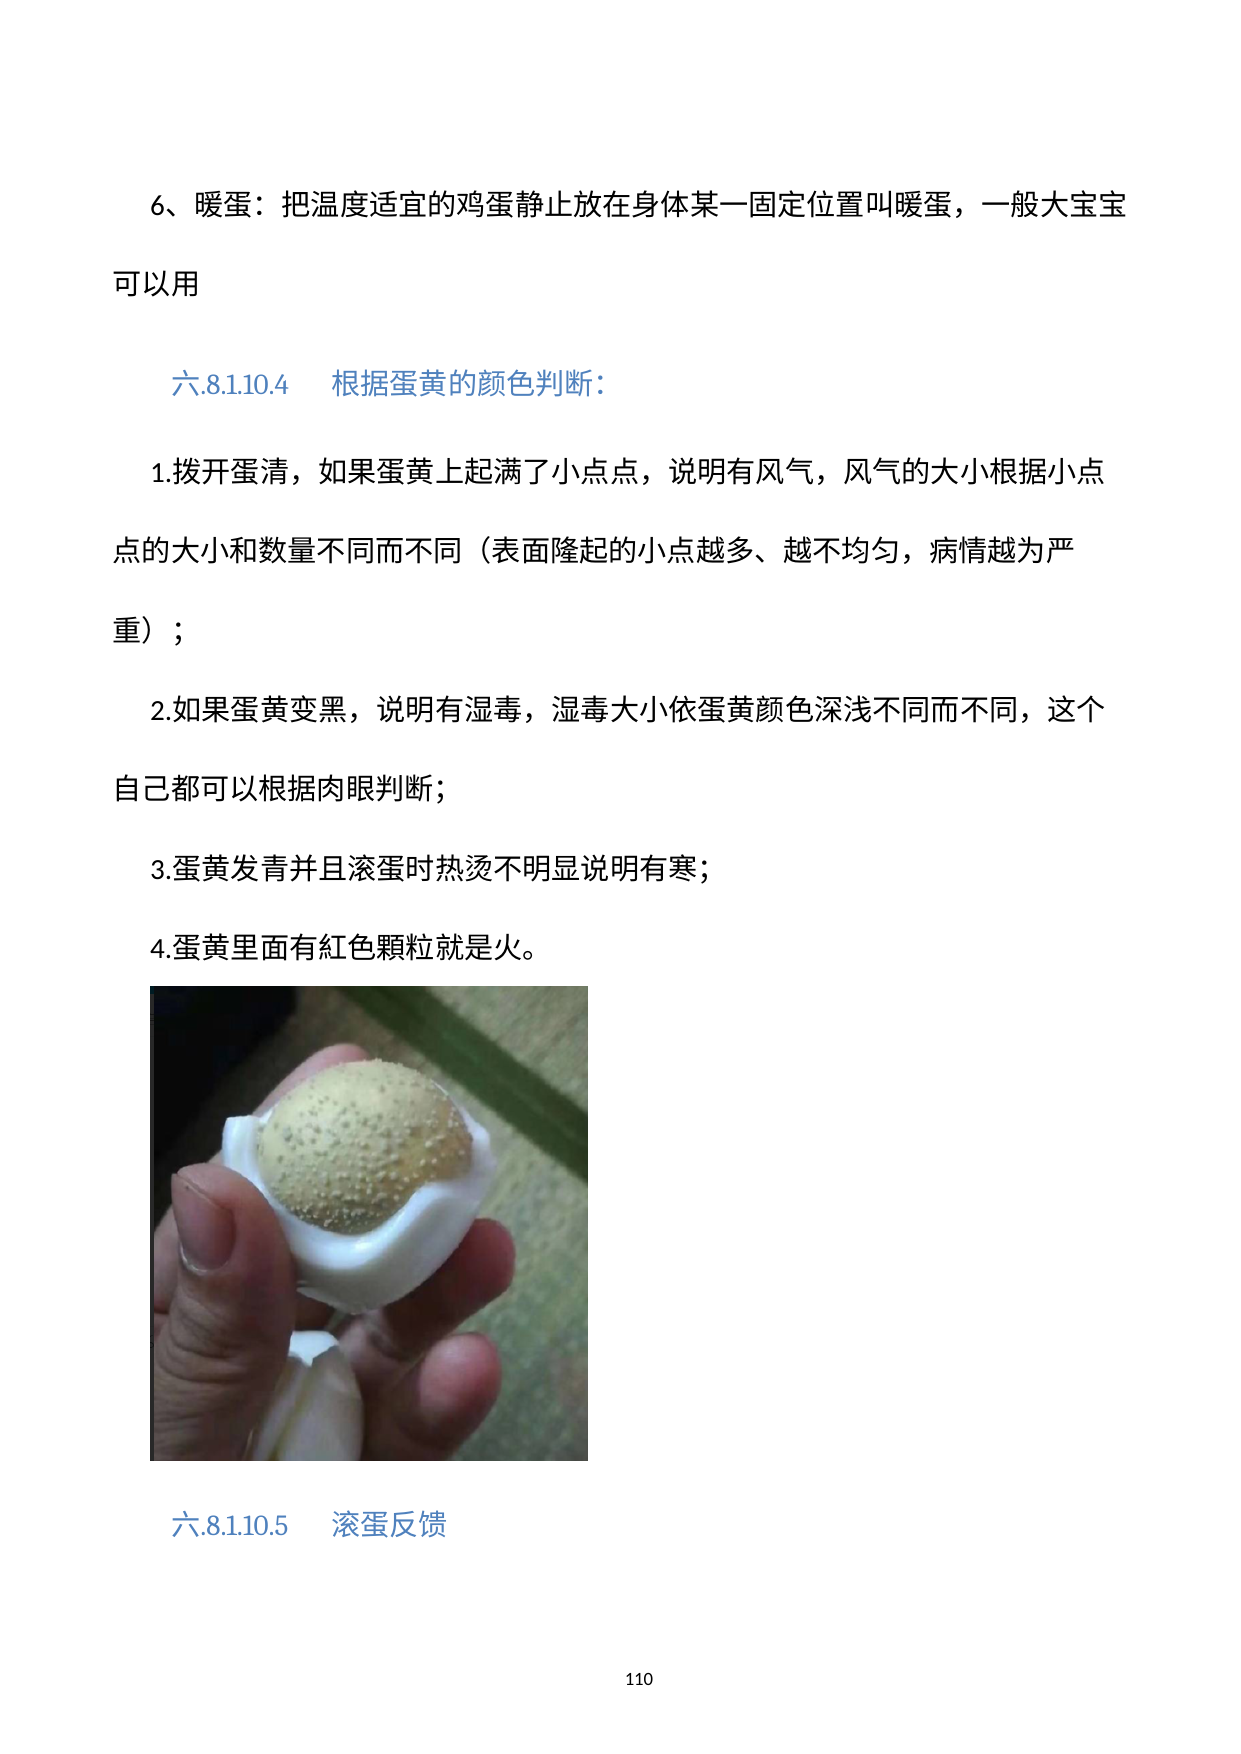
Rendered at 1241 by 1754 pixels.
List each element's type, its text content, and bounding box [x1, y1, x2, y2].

text 6、暖蛋：把温度适宜的鸡蛋静止放在身体某一固定位置叫暖蛋，一般大宝宝可以用 [112, 163, 1128, 321]
text 4.蛋黄里面有紅色顆粒就是火。 [112, 906, 1128, 986]
text 2.如果蛋黄变黑，说明有湿毒，湿毒大小依蛋黄颜色深浅不同而不同，这个自己都可以根据肉眼判断； [112, 668, 1128, 827]
subtitle 滚蛋反馈 [112, 1483, 1128, 1562]
picture [150, 986, 588, 1461]
text 1.拨开蛋清，如果蛋黄上起满了小点点，说明有风气，风气的大小根据小点点的大小和数量不同而不同（表面隆起的小点越多、越不均匀，病情越为严重）； [112, 430, 1128, 668]
subtitle 根据蛋黄的颜色判断： [112, 342, 1128, 422]
text 3.蛋黄发青并且滚蛋时热烫不明显说明有寒； [112, 827, 1128, 906]
